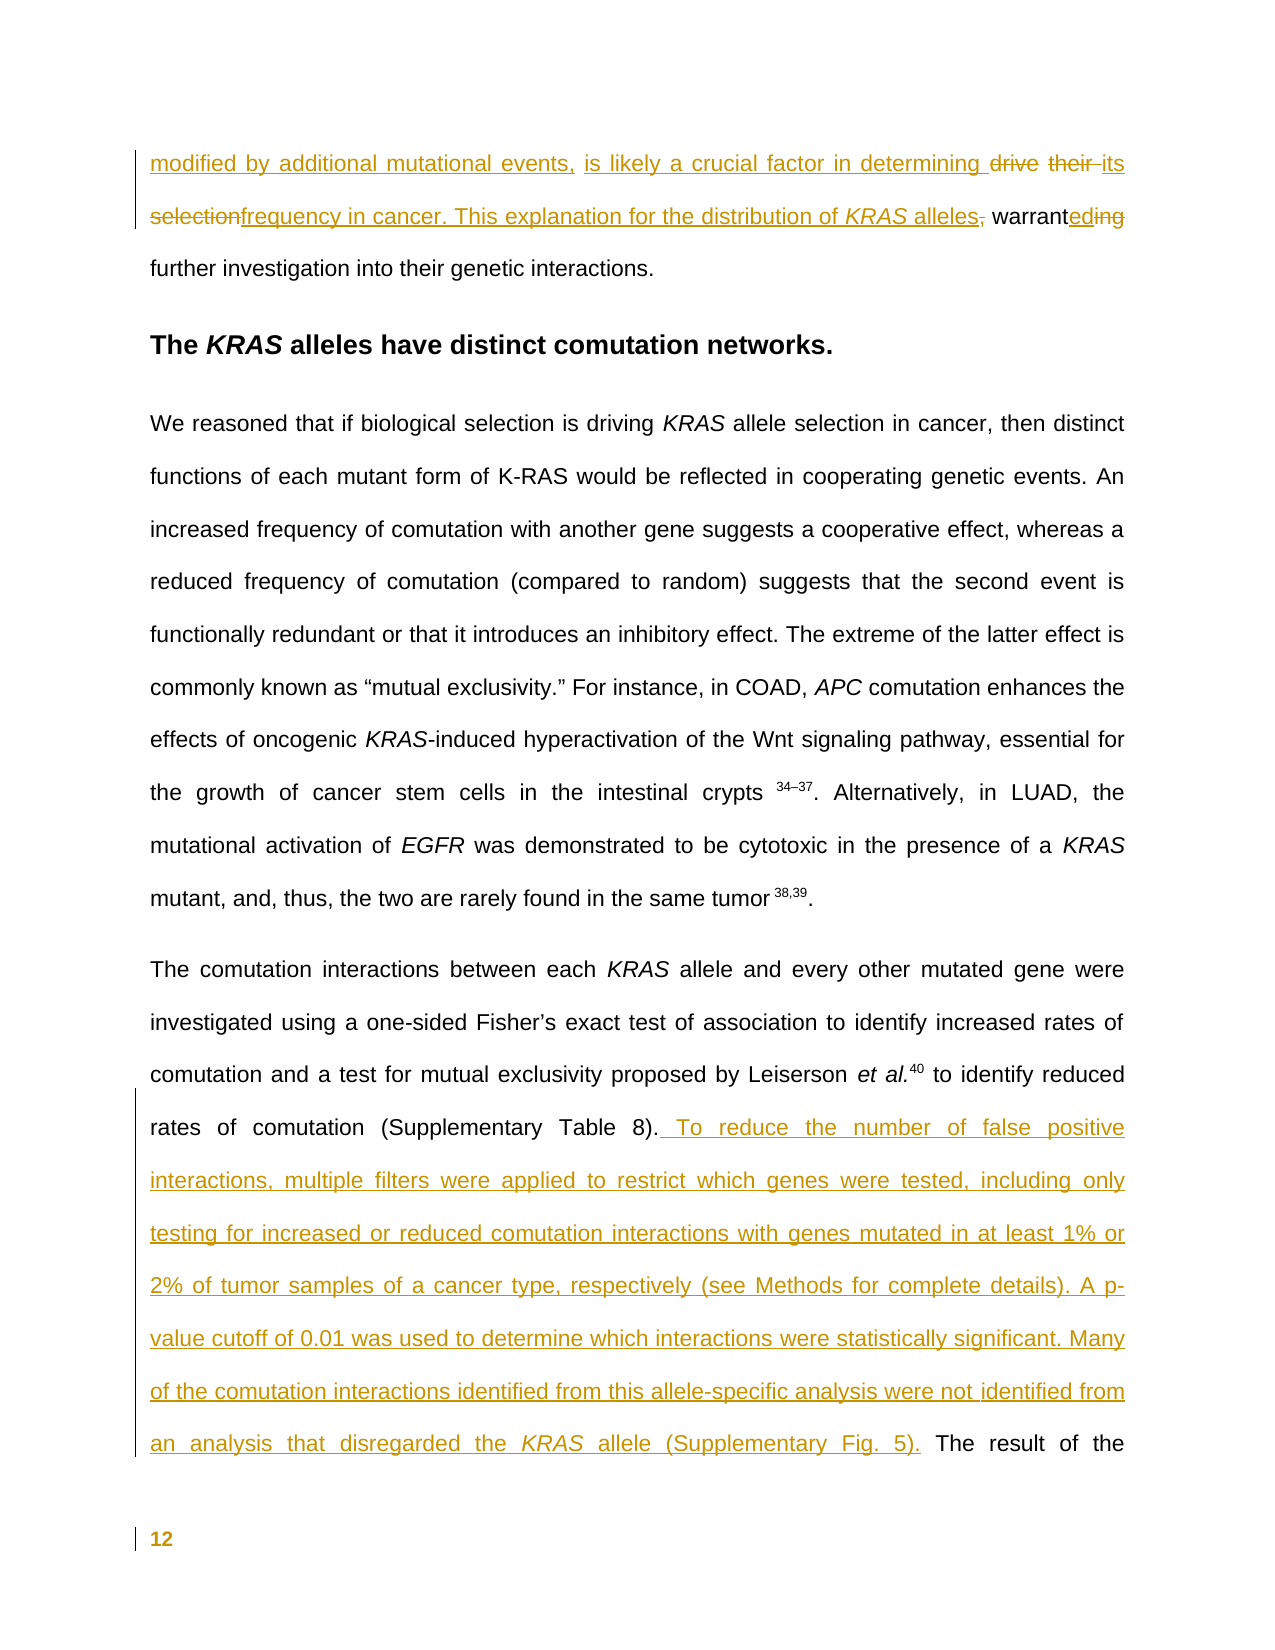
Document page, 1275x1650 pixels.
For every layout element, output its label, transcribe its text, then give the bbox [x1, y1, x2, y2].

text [150, 150, 1125, 282]
text We reasoned that if biological selection is driving KRAS allele selection in cancer, then distinct functions of each mutant form of K-RAS would be reflected in cooperating genetic events. An increased frequency of comutation with another gene suggests a cooperative effect, whereas a reduced frequency of comutation (compared to random) suggests that the second event is functionally redundant or that it introduces an inhibitory effect. The extreme of the latter effect is commonly known as “mutual exclusivity.” For instance, in COAD, APC comutation enhances the effects of oncogenic KRAS-induced hyperactivation of the Wnt signaling pathway, essential for the growth of cancer stem cells in the intestinal crypts . Alternatively, in LUAD, the mutational activation of EGFR was demonstrated to be cytotoxic in the presence of a KRAS mutant, and, thus, the two are rarely found in the same tumor . [150, 410, 1125, 911]
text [150, 1401, 1125, 1457]
subtitle The KRAS alleles have distinct comutation networks. [150, 329, 1125, 360]
